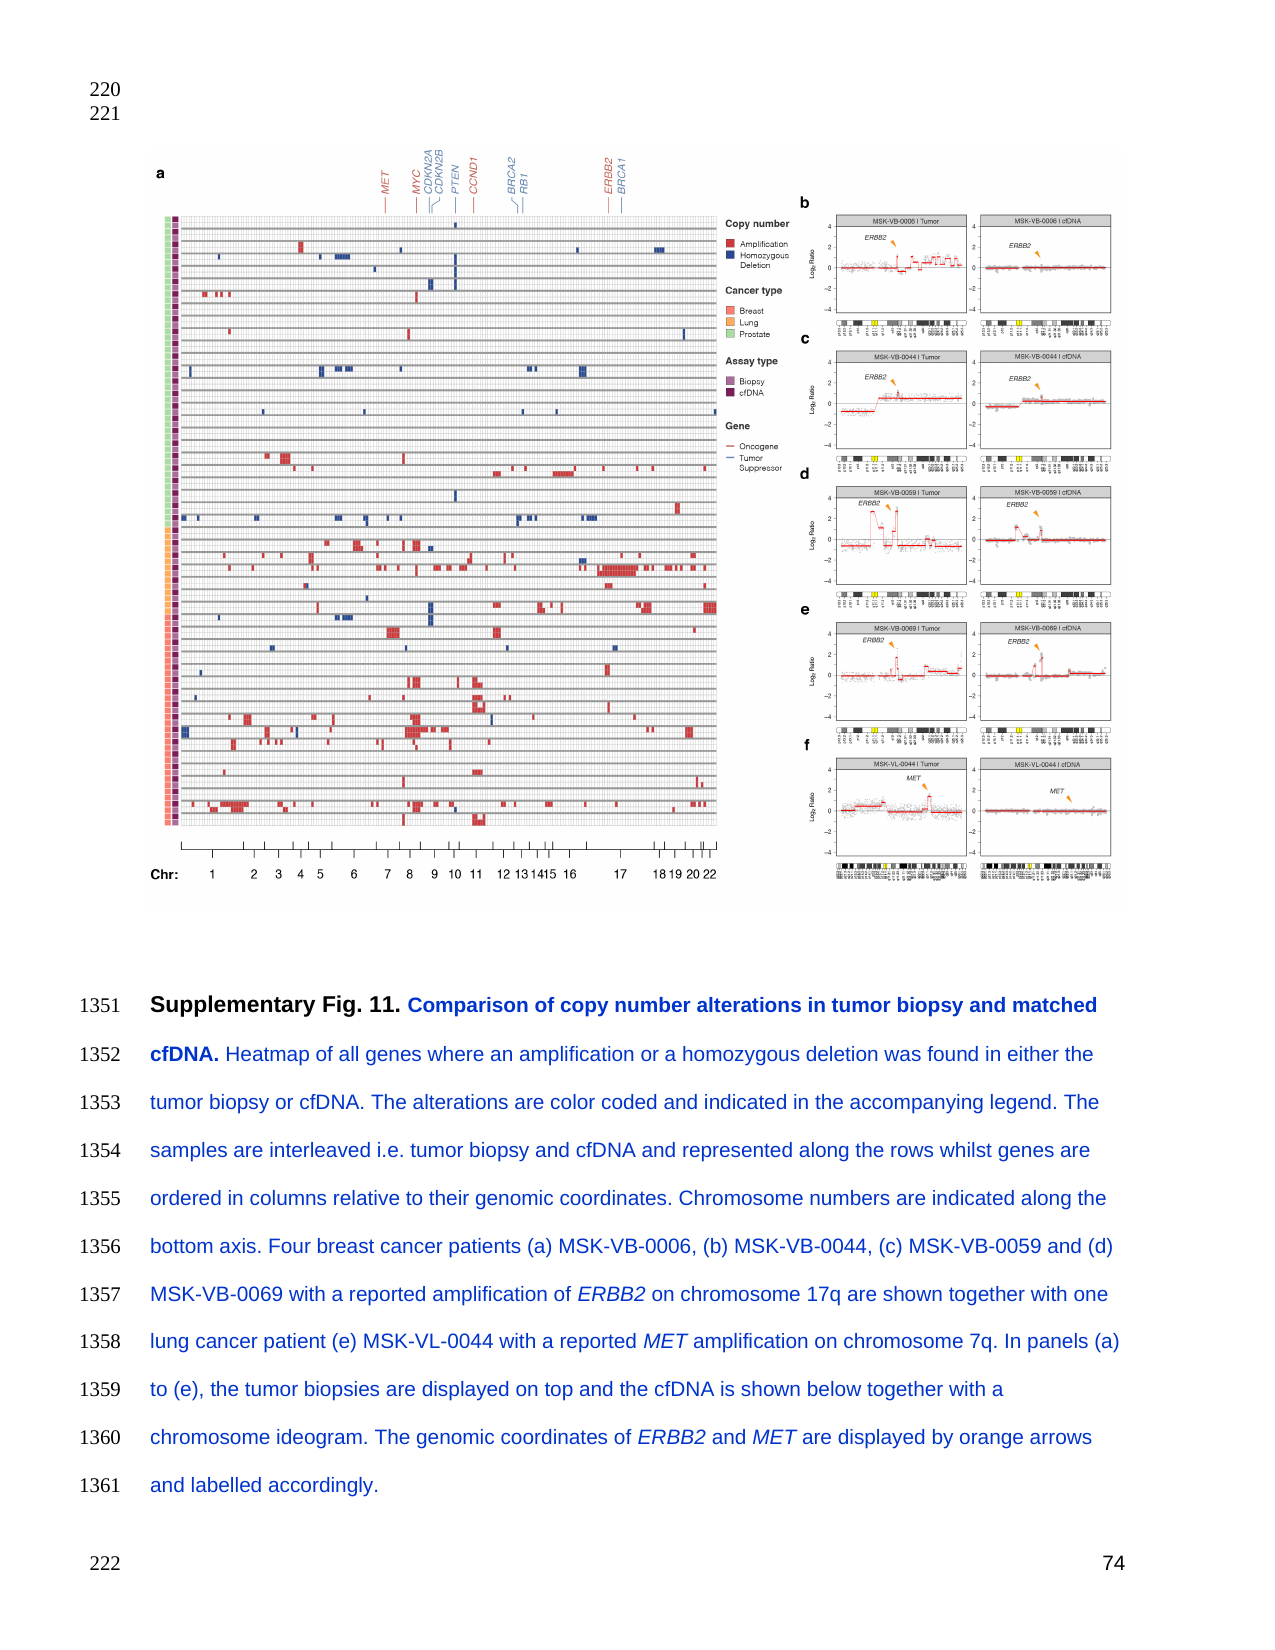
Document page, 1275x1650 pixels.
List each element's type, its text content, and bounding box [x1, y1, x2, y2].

picture [150, 150, 1125, 913]
text Supplementary Fig. 11. Comparison of copy number alterations in tumor biopsy and matched cfDNA. Heatmap of all genes where an amplification or a homozygous deletion was found in either the tumor biopsy or cfDNA. The alterations are color coded and indicated in the accompanying legend. The samples are interleaved i.e. tumor biopsy and cfDNA and represented along the rows whilst genes are ordered in columns relative to their genomic coordinates. Chromosome numbers are indicated along the bottom axis. Four breast cancer patients (a) MSK-VB-0006, (b) MSK-VB-0044, (c) MSK-VB-0059 and (d) MSK-VB-0069 with a reported amplification of ERBB2 on chromosome 17q are shown together with one lung cancer patient (e) MSK-VL-0044 with a reported MET amplification on chromosome 7q. In panels (a) to (e), the tumor biopsies are displayed on top and the cfDNA is shown below together with a chromosome ideogram. The genomic coordinates of ERBB2 and MET are displayed by orange arrows and labelled accordingly. [150, 991, 1125, 1497]
